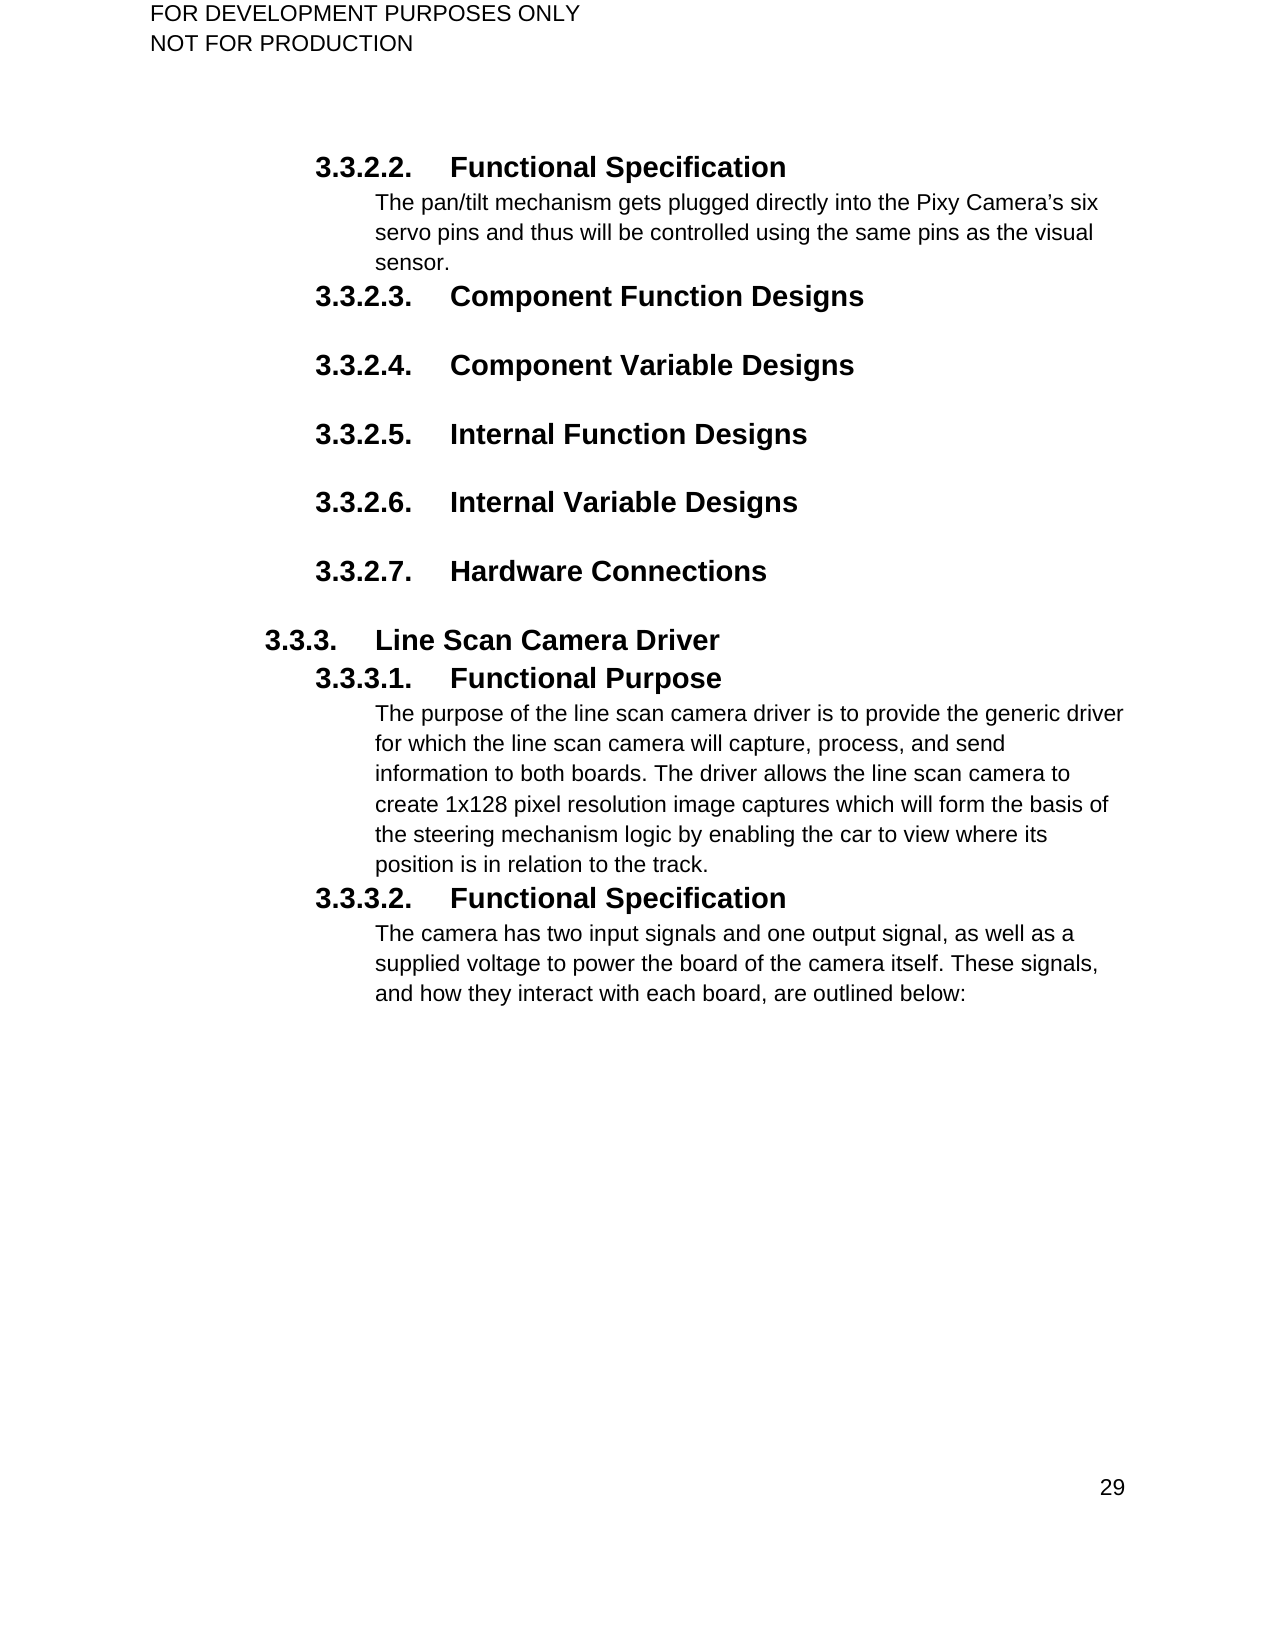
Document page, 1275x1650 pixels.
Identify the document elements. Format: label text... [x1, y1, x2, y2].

text The camera has two input signals and one output signal, as well as a supplied voltage to power the board of the camera itself. These signals, and how they interact with each board, are outlined below: [375, 920, 1125, 1007]
subtitle Functional Specification [412, 150, 1125, 183]
subtitle Internal Variable Designs [412, 485, 1125, 519]
subtitle Component Variable Designs [412, 348, 1125, 381]
subtitle Component Function Designs [412, 279, 1125, 313]
subtitle Hardware Connections [412, 554, 1125, 588]
text The purpose of the line scan camera driver is to provide the generic driver for which the line scan camera will capture, process, and send information to both boards. The driver allows the line scan camera to create 1x128 pixel resolution image captures which will form the basis of the steering mechanism logic by enabling the car to view where its position is in relation to the track. [375, 700, 1125, 877]
subtitle Internal Function Designs [412, 417, 1125, 450]
subtitle Line Scan Camera Driver [337, 623, 1125, 656]
subtitle Functional Purpose [412, 661, 1125, 695]
subtitle Functional Specification [412, 881, 1125, 915]
text The pan/tilt mechanism gets plugged directly into the Pixy Camera’s six servo pins and thus will be controlled using the same pins as the visual sensor. [375, 188, 1125, 275]
